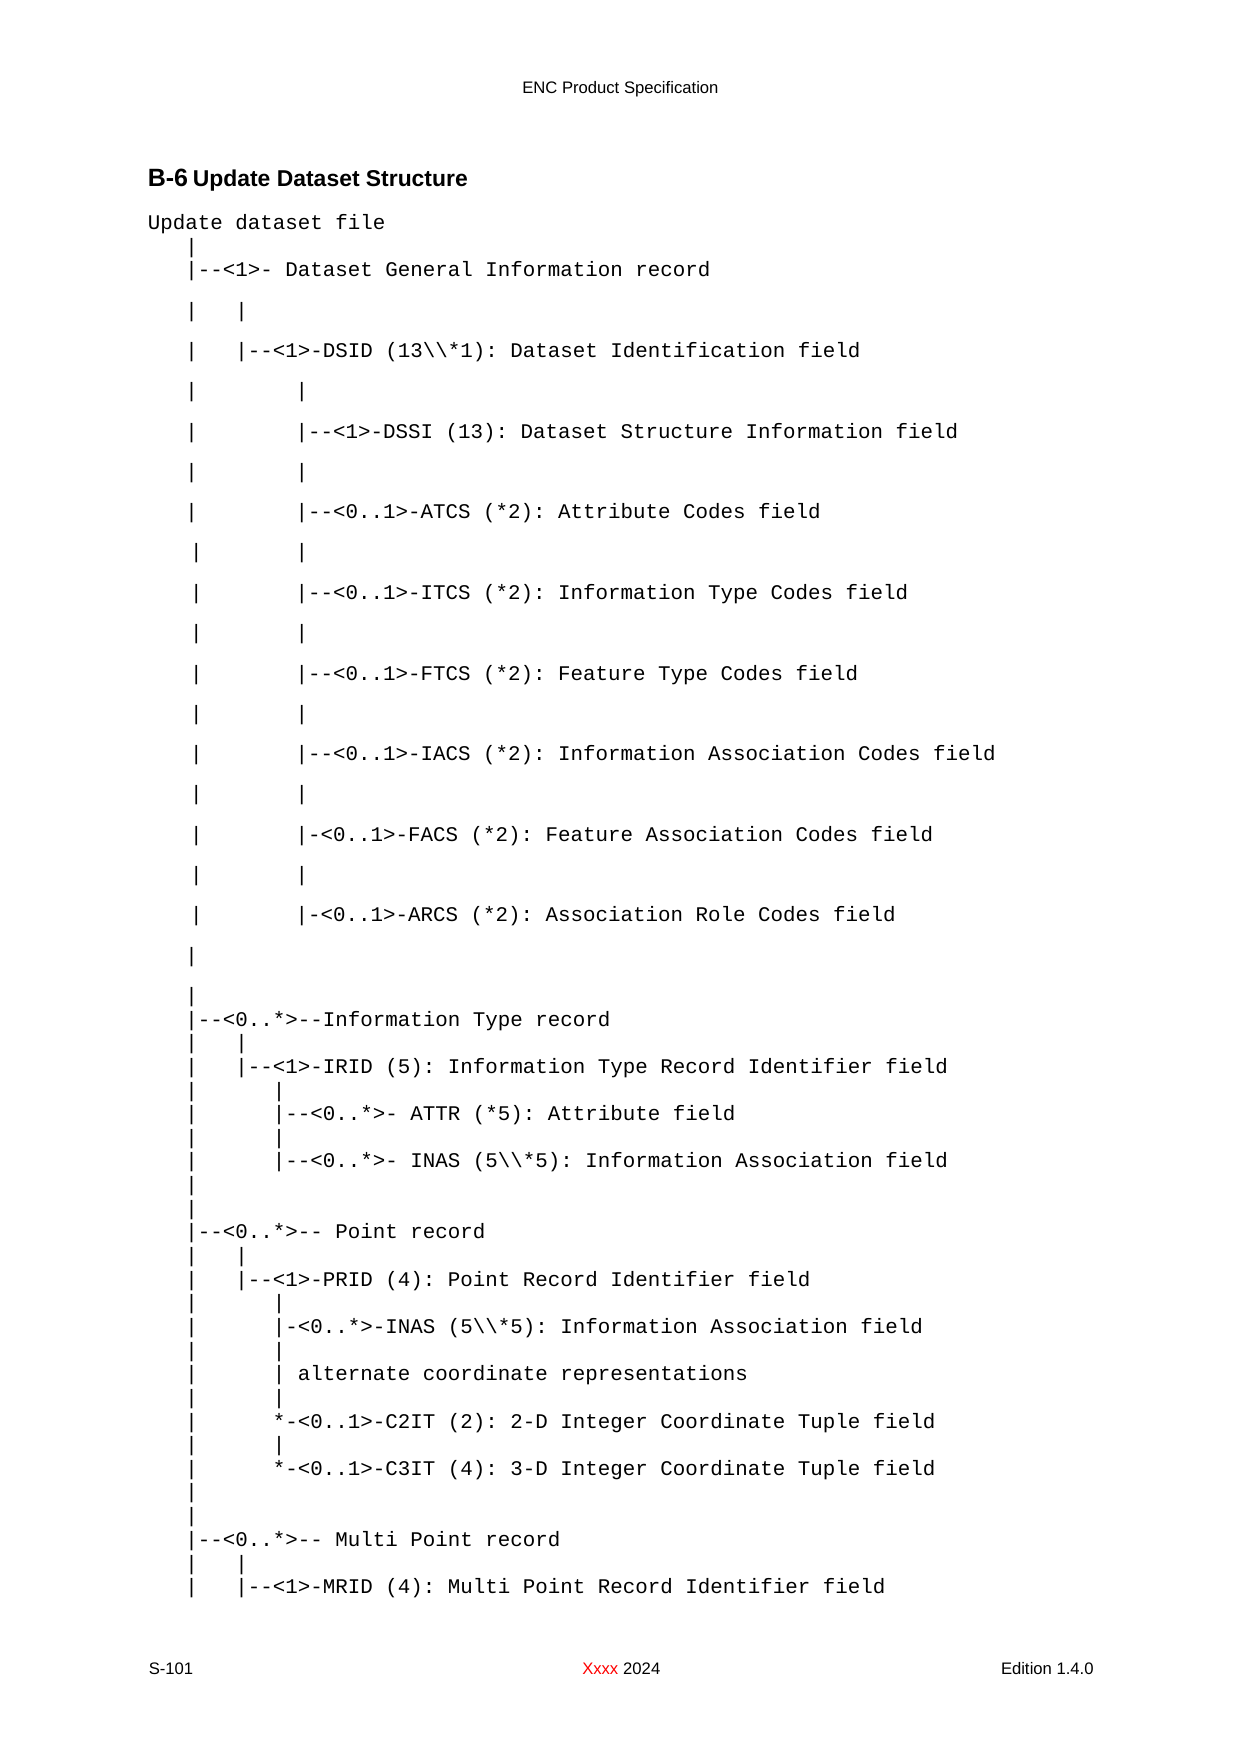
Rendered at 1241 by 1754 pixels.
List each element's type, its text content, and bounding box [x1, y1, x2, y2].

text | [148, 236, 1094, 259]
text | [148, 1505, 1094, 1529]
text | | [148, 1245, 1094, 1269]
text | [148, 1174, 1094, 1198]
text | |--<0..1>-ITCS (*2): Information Type Codes field [148, 582, 1094, 606]
text | |--<1>-MRID (4): Multi Point Record Identifier field [148, 1576, 1094, 1600]
text | |--<1>-DSSI (13): Dataset Structure Information field [148, 421, 1094, 444]
text | |--<0..*>- ATTR (*5): Attribute field [148, 1103, 1094, 1127]
text | |--<1>-IRID (5): Information Type Record Identifier field [148, 1056, 1094, 1079]
text | |-<0..*>-INAS (5\\*5): Information Association field [148, 1316, 1094, 1340]
text | | [148, 783, 1094, 807]
text |--<0..*>-- Multi Point record [148, 1529, 1094, 1552]
text | [148, 985, 1094, 1009]
text | |-<0..1>-FACS (*2): Feature Association Codes field [148, 824, 1094, 847]
text | |--<0..1>-IACS (*2): Information Association Codes field [148, 743, 1094, 767]
text | | [148, 380, 1094, 404]
text | *-<0..1>-C2IT (2): 2-D Integer Coordinate Tuple field [148, 1411, 1094, 1434]
text |--<0..*>-- Point record [148, 1221, 1094, 1245]
text | | [148, 461, 1094, 484]
text | | [148, 622, 1094, 646]
text | |-<0..1>-ARCS (*2): Association Role Codes field [148, 904, 1094, 928]
text |--<1>- Dataset General Information record [148, 259, 1094, 283]
text | | [148, 864, 1094, 888]
text | | [148, 1127, 1094, 1151]
text | | [148, 1292, 1094, 1316]
text | |--<1>-DSID (13\\*1): Dataset Identification field [148, 340, 1094, 364]
text | | [148, 703, 1094, 726]
text | | [148, 1340, 1094, 1363]
text | | [148, 300, 1094, 323]
text | | alternate coordinate representations [148, 1363, 1094, 1387]
text | [148, 1482, 1094, 1505]
text | | [148, 1079, 1094, 1103]
text | | [148, 1434, 1094, 1458]
text | | [148, 1387, 1094, 1411]
text | |--<0..1>-FTCS (*2): Feature Type Codes field [148, 662, 1094, 686]
list Update Dataset Structure [148, 162, 1094, 191]
text | [148, 945, 1094, 968]
text | | [148, 1552, 1094, 1576]
text Update dataset file [148, 212, 1094, 236]
text | [148, 1198, 1094, 1221]
text | | [148, 1032, 1094, 1056]
text | | [148, 542, 1094, 565]
text | |--<0..1>-ATCS (*2): Attribute Codes field [148, 501, 1094, 525]
text | *-<0..1>-C3IT (4): 3-D Integer Coordinate Tuple field [148, 1458, 1094, 1482]
text | |--<1>-PRID (4): Point Record Identifier field [148, 1269, 1094, 1292]
text | |--<0..*>- INAS (5\\*5): Information Association field [148, 1151, 1094, 1174]
text |--<0..*>--Information Type record [148, 1009, 1094, 1032]
